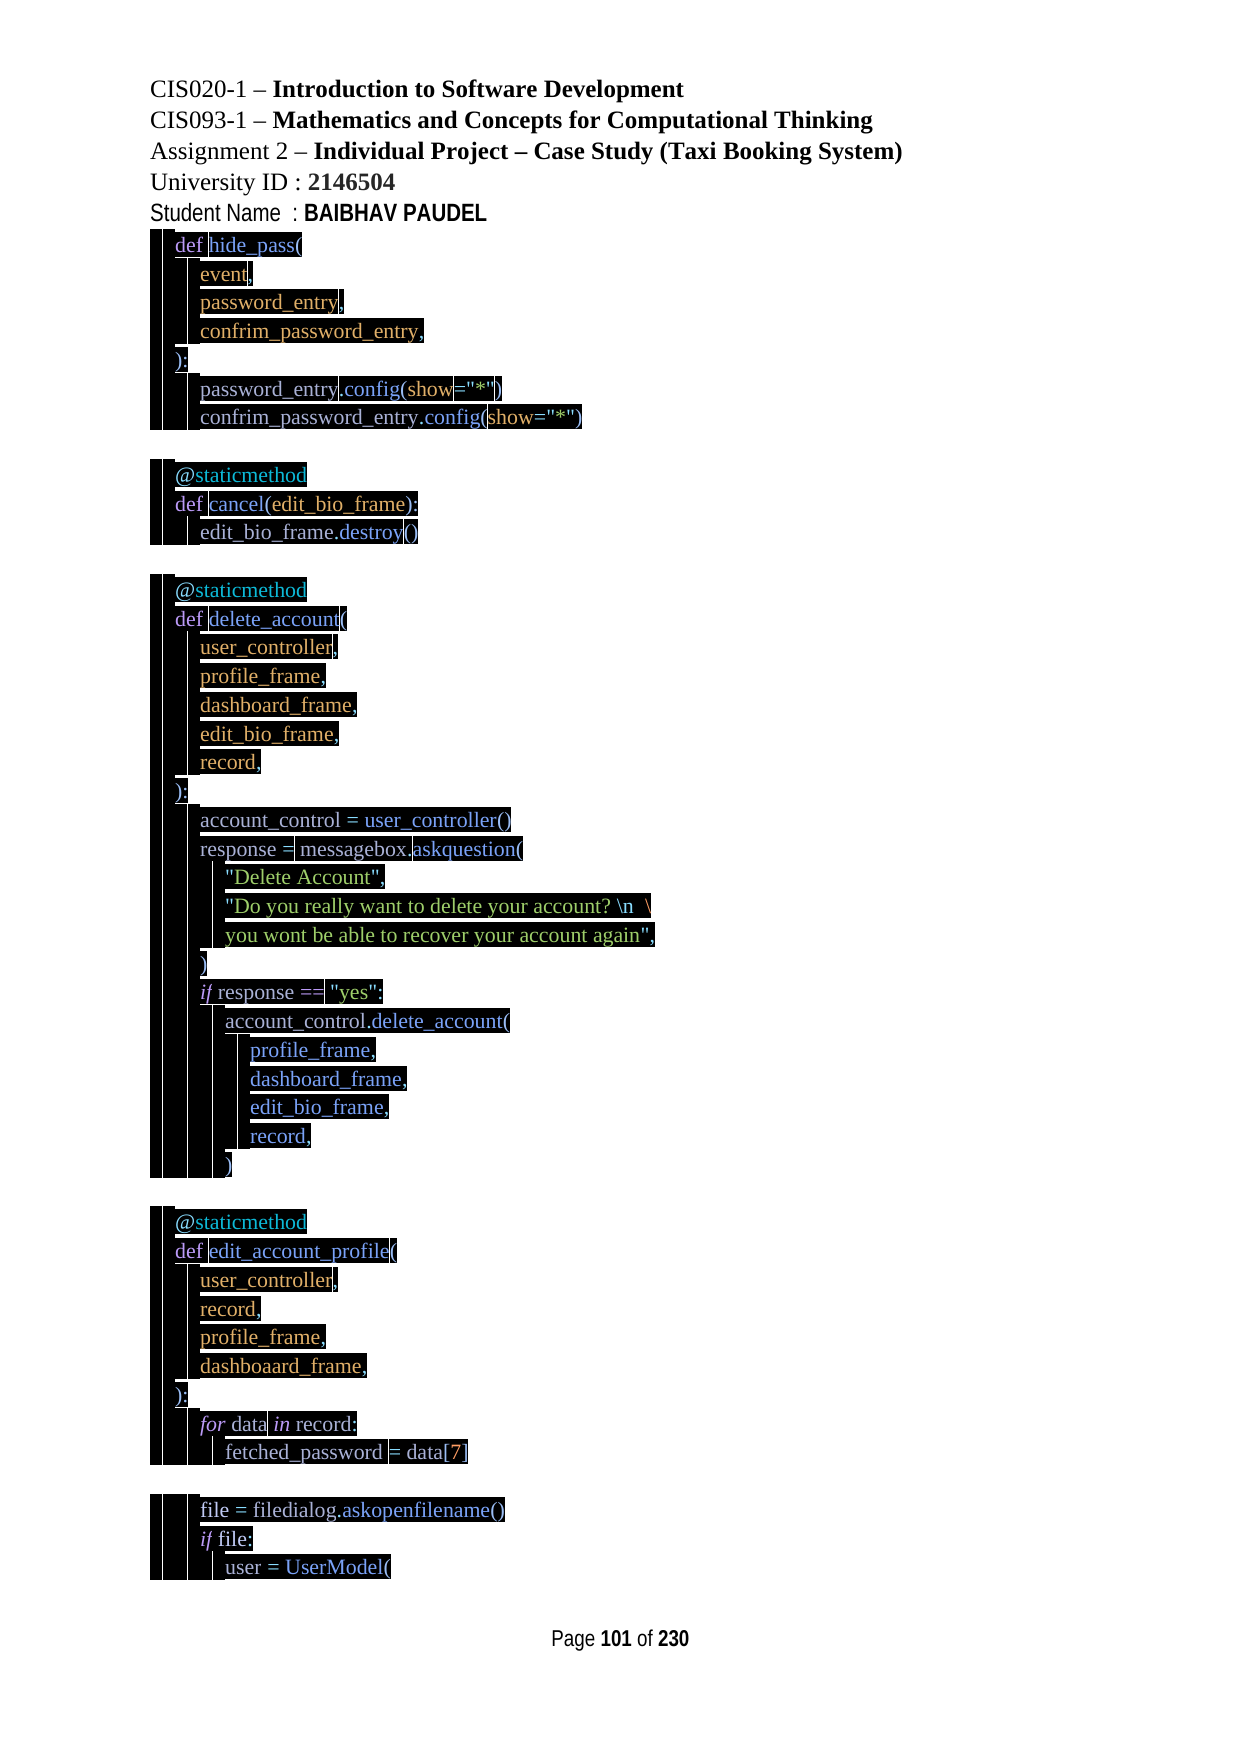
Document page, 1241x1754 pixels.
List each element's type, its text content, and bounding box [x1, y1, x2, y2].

text ) [200, 948, 1090, 976]
text def hide_pass( [175, 229, 1090, 258]
text password_entry.config(show="*") [200, 373, 1090, 401]
text "Do you really want to delete your account? \n \ [225, 890, 1090, 919]
text confrim_password_entry.config(show="*") [200, 401, 1090, 430]
text ) [225, 1149, 1090, 1178]
text ): [175, 1379, 1090, 1408]
text dashboard_frame, [250, 1063, 1090, 1091]
text for data in record: [200, 1408, 1090, 1436]
text def cancel(edit_bio_frame): [175, 488, 1090, 516]
text record, [250, 1120, 1090, 1149]
text password_entry, [200, 286, 1090, 315]
text def edit_account_profile( [175, 1235, 1090, 1264]
text user = UserModel( [225, 1551, 1090, 1580]
text if file: [200, 1523, 1090, 1551]
text account_control = user_controller() [200, 804, 1090, 833]
text ): [175, 775, 1090, 804]
text if response == "yes": [200, 976, 1090, 1005]
text edit_bio_frame.destroy() [200, 516, 1090, 545]
text profile_frame, [250, 1034, 1090, 1063]
text edit_bio_frame, [250, 1091, 1090, 1120]
text def delete_account( [175, 603, 1090, 631]
text file = filedialog.askopenfilename() [200, 1494, 1090, 1523]
text @staticmethod [175, 1206, 1090, 1235]
text user_controller, [200, 1264, 1090, 1293]
text edit_bio_frame, [200, 718, 1090, 746]
text event, [200, 258, 1090, 286]
text dashboard_frame, [200, 689, 1090, 718]
text dashboaard_frame, [200, 1350, 1090, 1379]
text response = messagebox.askquestion( [200, 833, 1090, 861]
text profile_frame, [200, 1321, 1090, 1350]
text record, [200, 746, 1090, 775]
text @staticmethod [175, 459, 1090, 488]
text ): [175, 344, 1090, 373]
text fetched_password = data[7] [225, 1436, 1090, 1465]
text record, [200, 1293, 1090, 1321]
text @staticmethod [175, 574, 1090, 603]
text profile_frame, [200, 660, 1090, 689]
text account_control.delete_account( [225, 1005, 1090, 1034]
text user_controller, [200, 631, 1090, 660]
text confrim_password_entry, [200, 315, 1090, 344]
text you wont be able to recover your account again", [225, 919, 1090, 948]
text "Delete Account", [225, 861, 1090, 890]
